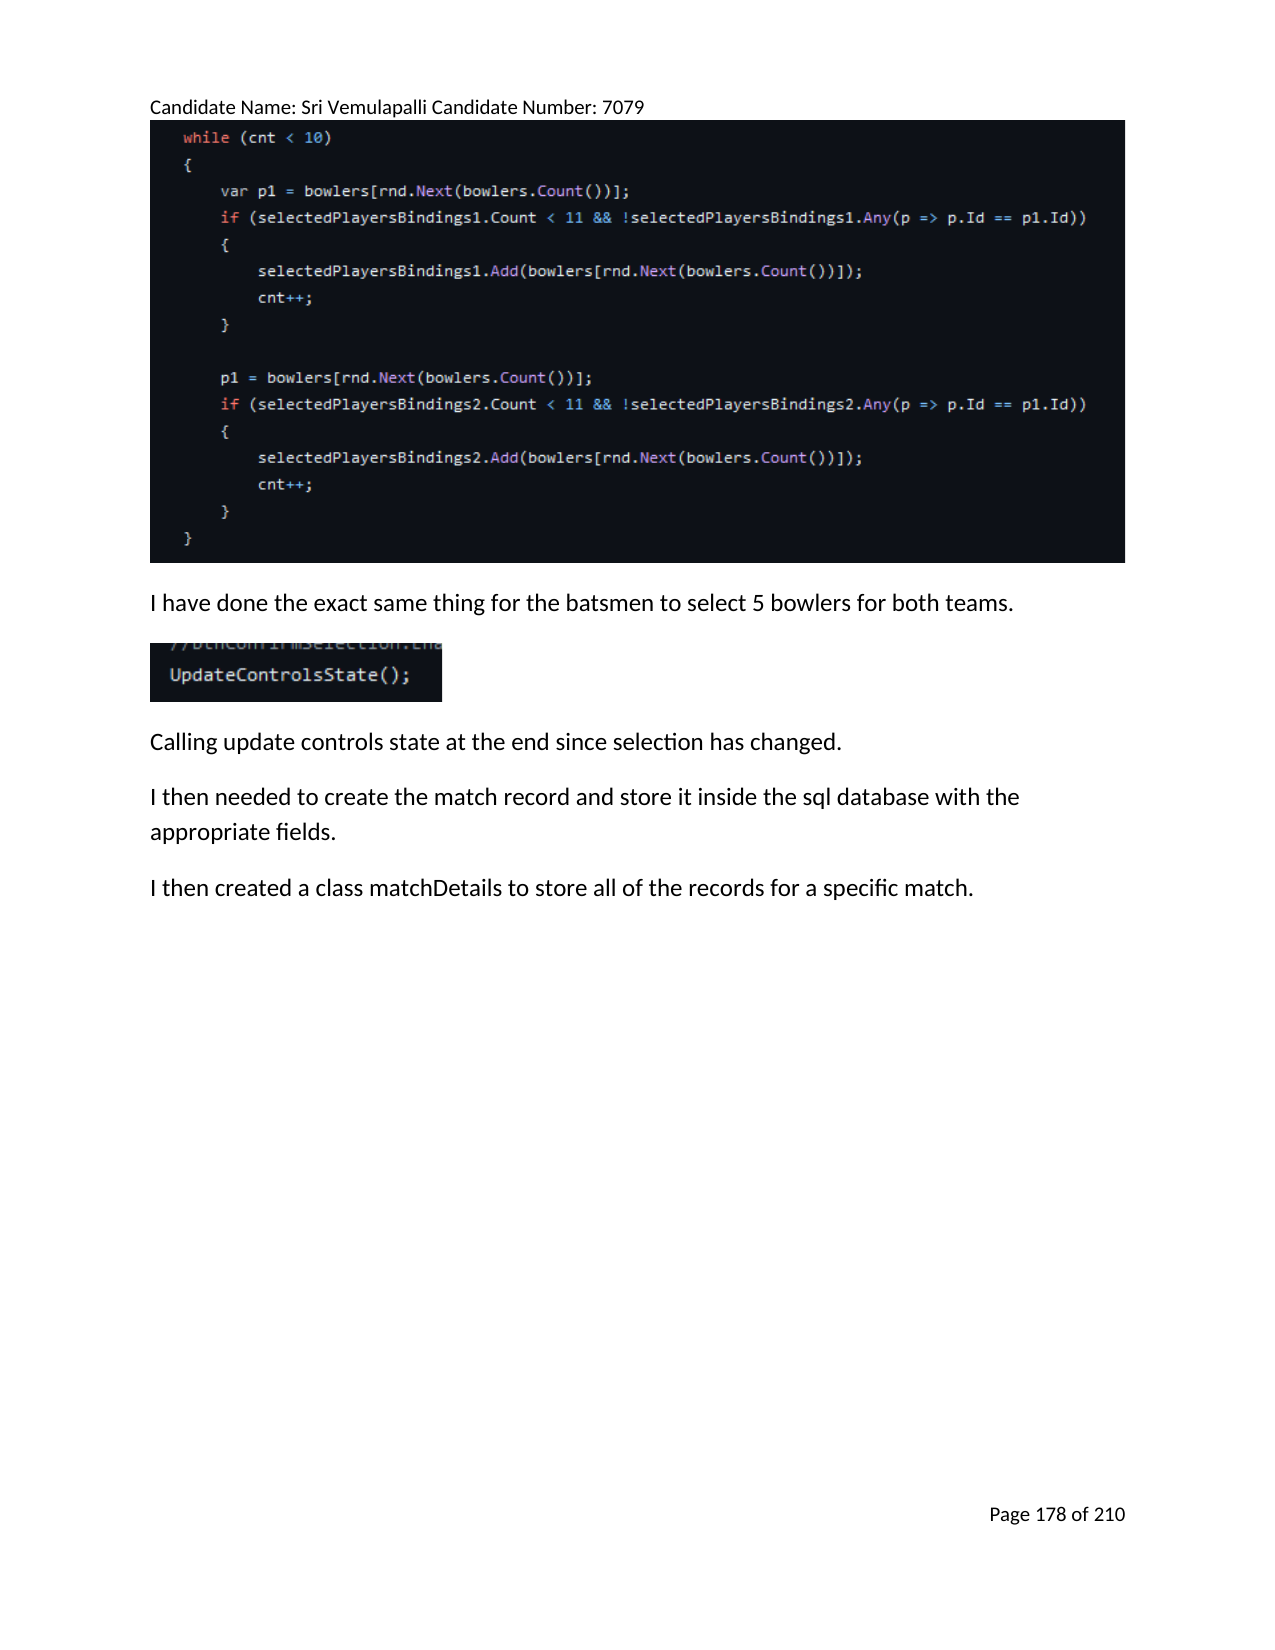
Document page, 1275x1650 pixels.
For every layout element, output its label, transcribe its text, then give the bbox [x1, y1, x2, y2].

text Calling update controls state at the end since selection has changed. [150, 726, 1125, 756]
picture [150, 643, 443, 702]
text I then needed to create the match record and store it inside the sql database with the appropriate fields. [150, 782, 1125, 847]
text I have done the exact same thing for the batsmen to select 5 bowlers for both teams. [150, 587, 1125, 618]
text I then created a class matchDetails to store all of the records for a specific match. [150, 872, 1125, 903]
picture [150, 120, 1125, 563]
